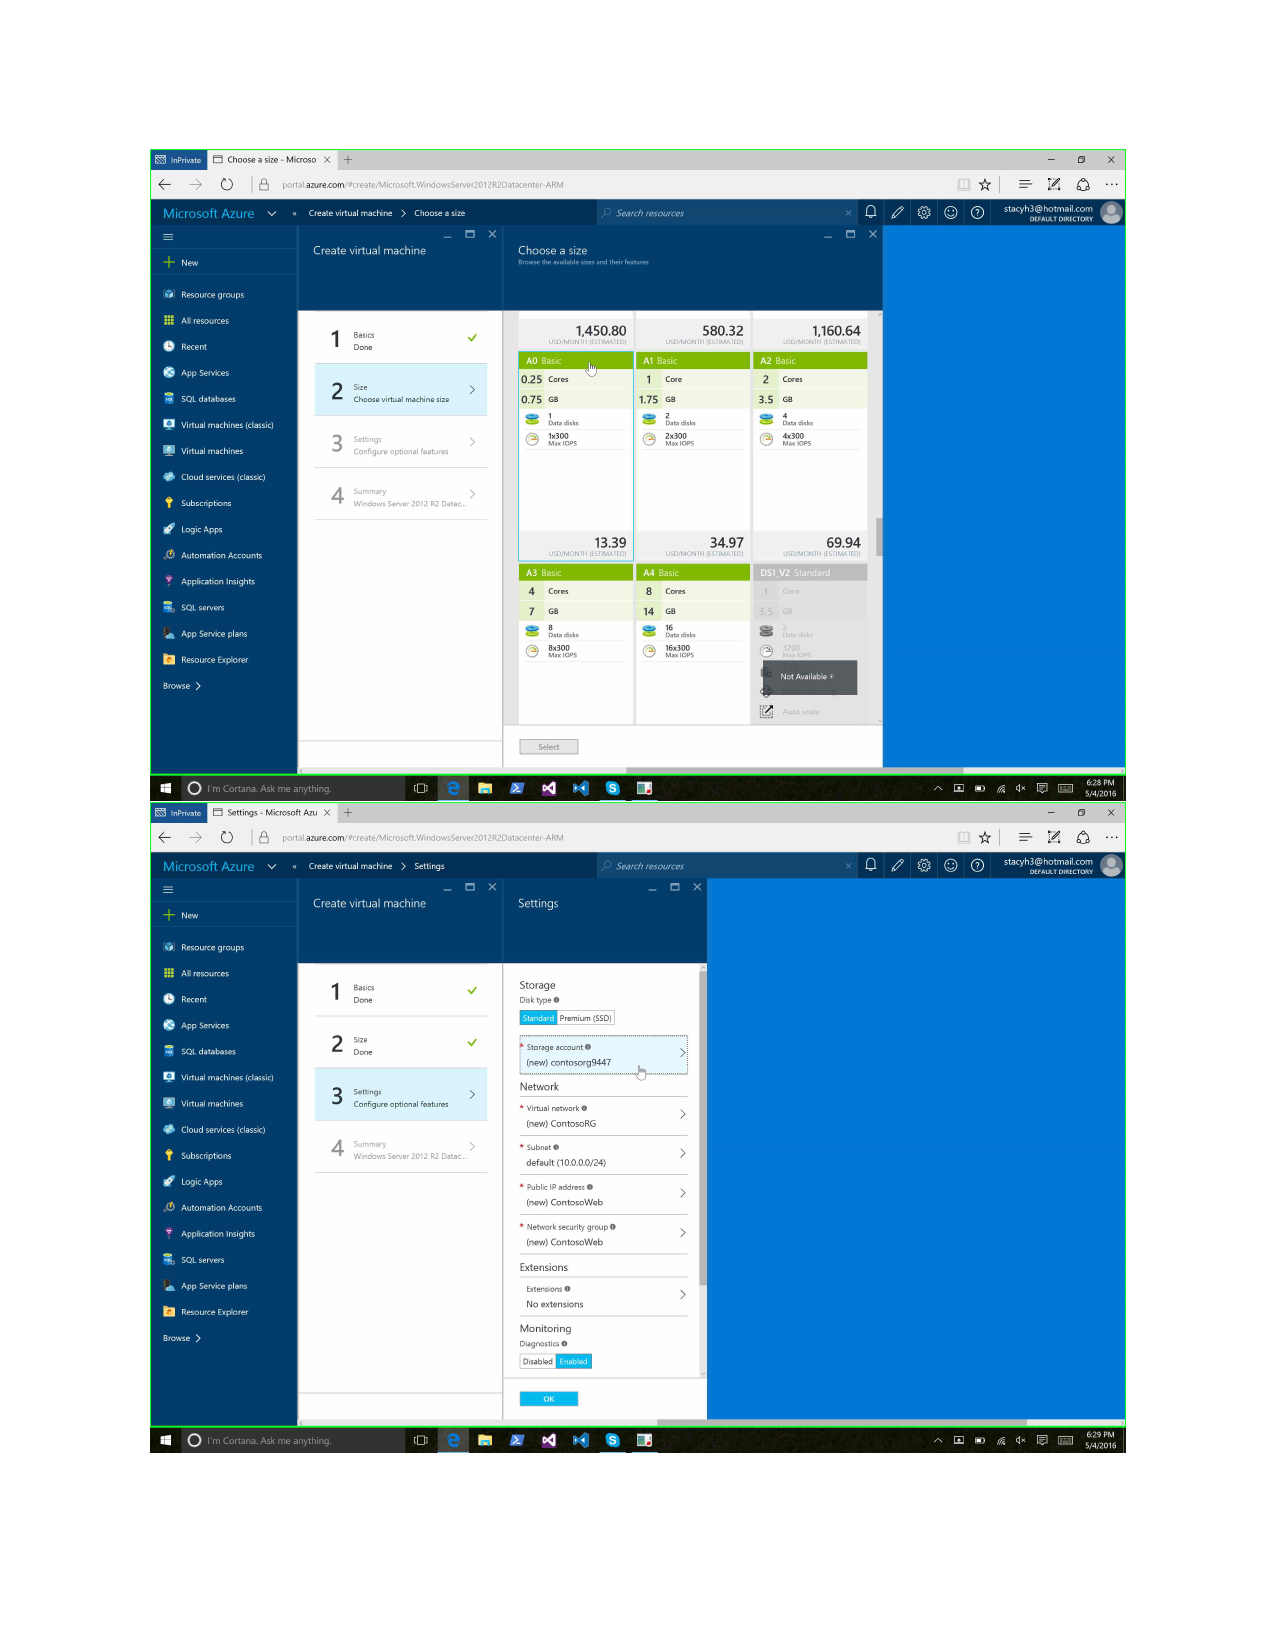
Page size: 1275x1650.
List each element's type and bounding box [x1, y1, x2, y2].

picture [150, 149, 1126, 801]
picture [150, 802, 1126, 1453]
